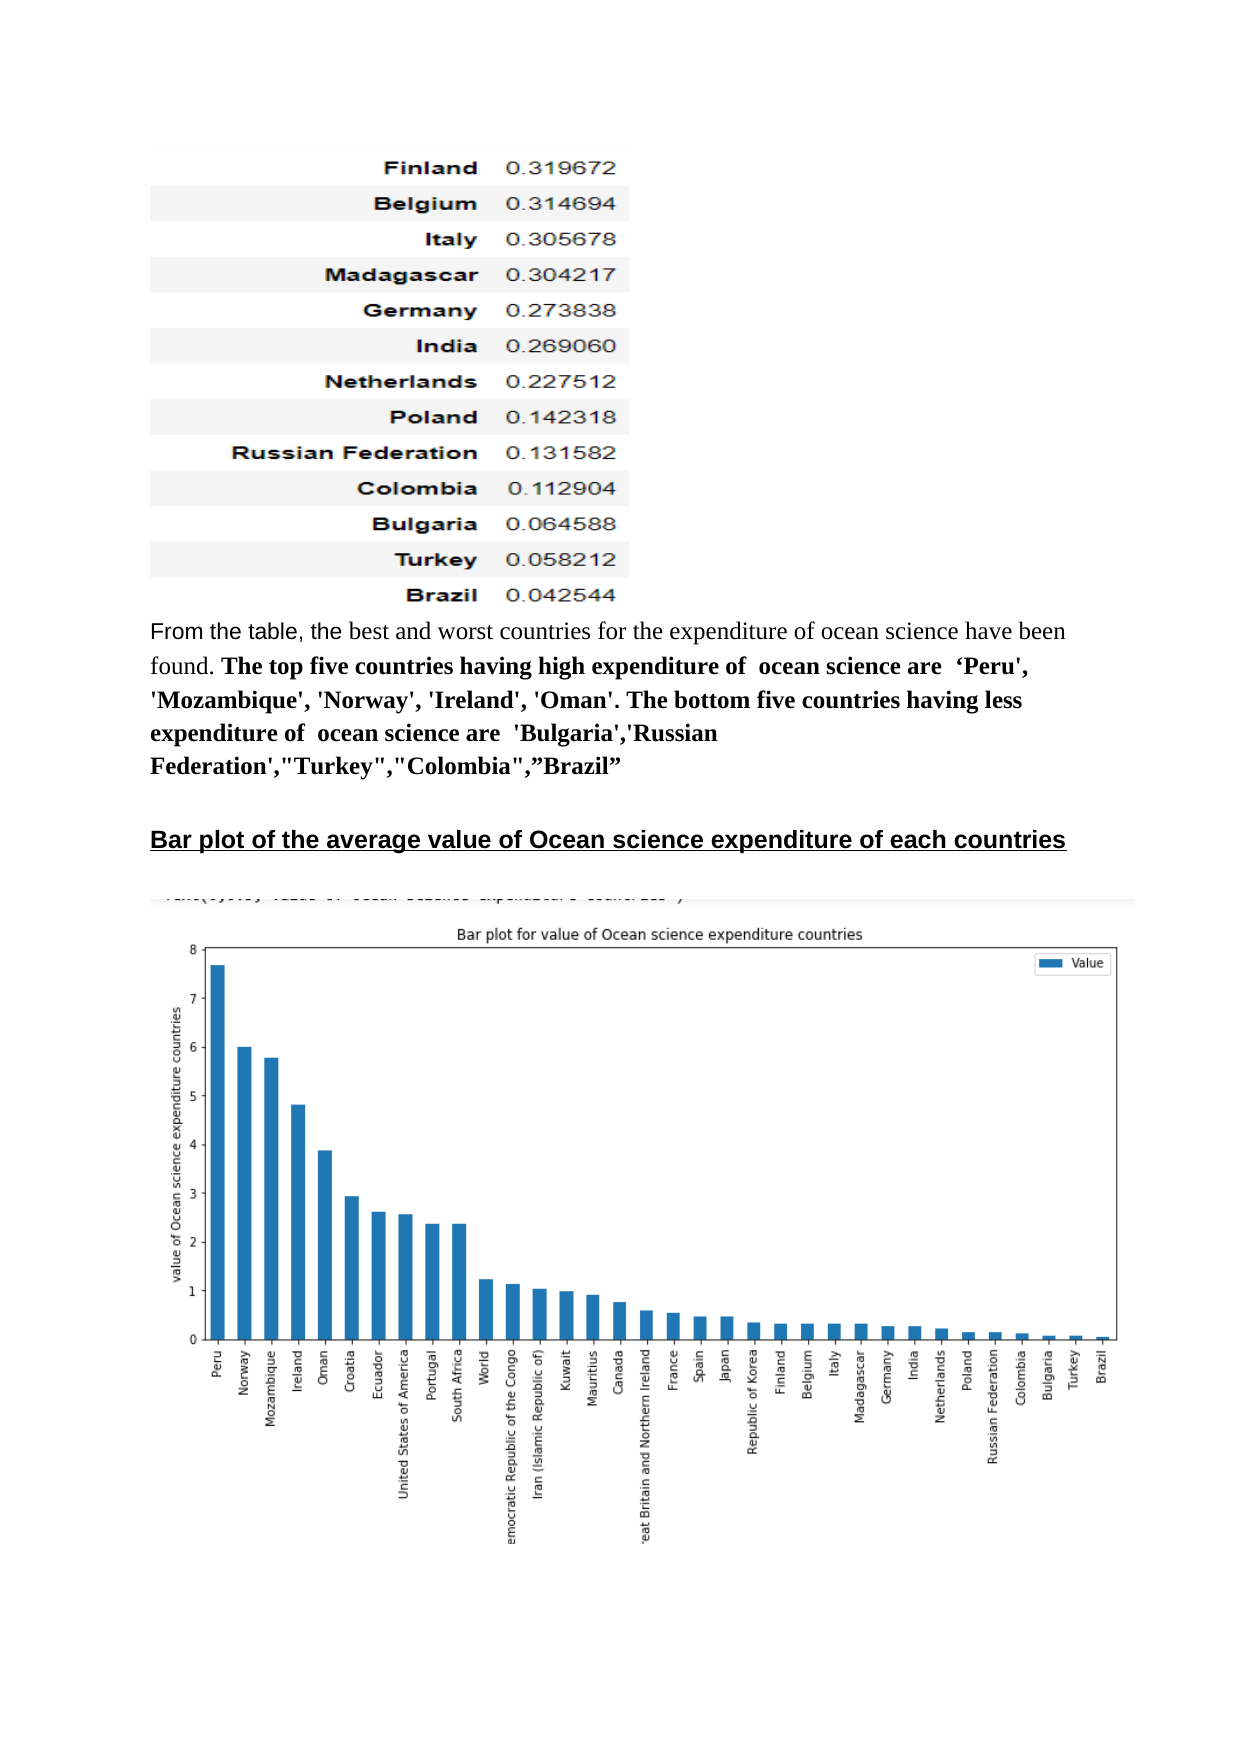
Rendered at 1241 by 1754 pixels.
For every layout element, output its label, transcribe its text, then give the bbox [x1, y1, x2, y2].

picture [150, 150, 635, 613]
picture [150, 899, 1136, 1544]
text Bar plot of the average value of Ocean science expenditure of each countries [150, 825, 1090, 854]
text From the table, the best and worst countries for the expenditure of ocean science have been found. The top five countries having high expenditure of ocean science are ‘Peru', 'Mozambique', 'Norway', 'Ireland', 'Oman'. The bottom five countries having less expenditure of ocean science are 'Bulgaria','Russian Federation',"Turkey","Colombia",”Brazil” [150, 616, 1090, 780]
